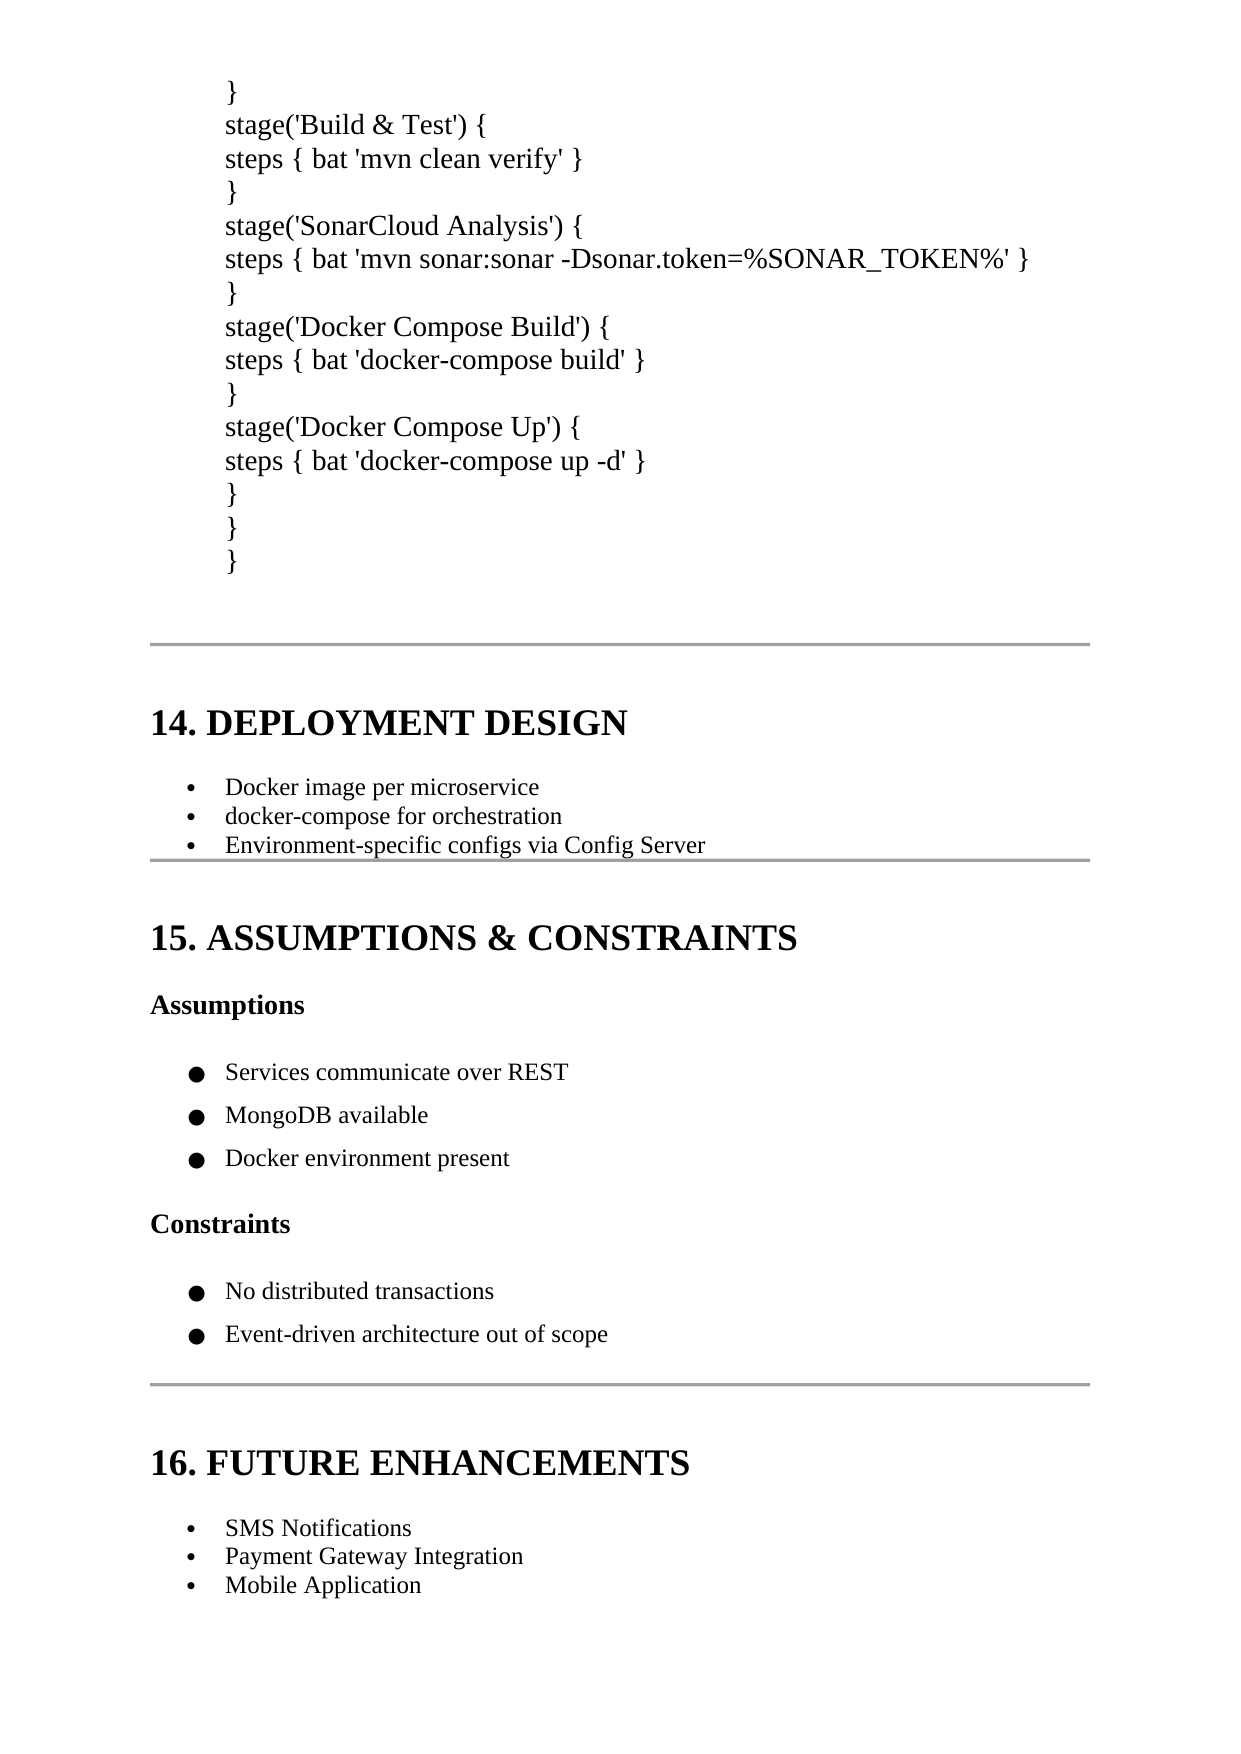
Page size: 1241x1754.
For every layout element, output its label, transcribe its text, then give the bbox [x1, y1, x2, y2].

text } [225, 376, 1090, 409]
subtitle 15. ASSUMPTIONS & CONSTRAINTS [150, 916, 1090, 959]
text steps { bat 'mvn clean verify' } [225, 141, 1090, 174]
subtitle 16. FUTURE ENHANCEMENTS [150, 1440, 1090, 1483]
text stage('Build & Test') { [225, 107, 1090, 141]
list No distributed transactions [187, 1268, 1090, 1311]
list docker-compose for orchestration [187, 801, 1090, 830]
list Docker image per microservice [187, 772, 1090, 801]
text } [225, 275, 1090, 309]
text } [225, 174, 1090, 208]
text } [225, 476, 1090, 510]
list Mobile Application [187, 1570, 1090, 1599]
text stage('Docker Compose Up') { [225, 409, 1090, 443]
list MongoDB available [187, 1092, 1090, 1135]
text } [225, 543, 1090, 577]
text Constraints [150, 1207, 1090, 1239]
text stage('SonarCloud Analysis') { [225, 208, 1090, 242]
list Services communicate over REST [187, 1050, 1090, 1092]
text } [225, 74, 1090, 107]
list Environment-specific configs via Config Server [187, 830, 1090, 858]
text steps { bat 'mvn sonar:sonar -Dsonar.token=%SONAR_TOKEN%' } [225, 242, 1090, 275]
list Docker environment present [187, 1135, 1090, 1178]
subtitle 14. DEPLOYMENT DESIGN [150, 700, 1090, 743]
text steps { bat 'docker-compose build' } [225, 342, 1090, 376]
text } [225, 510, 1090, 543]
text Assumptions [150, 988, 1090, 1021]
text stage('Docker Compose Build') { [225, 309, 1090, 342]
list Event-driven architecture out of scope [187, 1311, 1090, 1354]
text steps { bat 'docker-compose up -d' } [225, 443, 1090, 476]
list Payment Gateway Integration [187, 1541, 1090, 1570]
list SMS Notifications [187, 1513, 1090, 1541]
